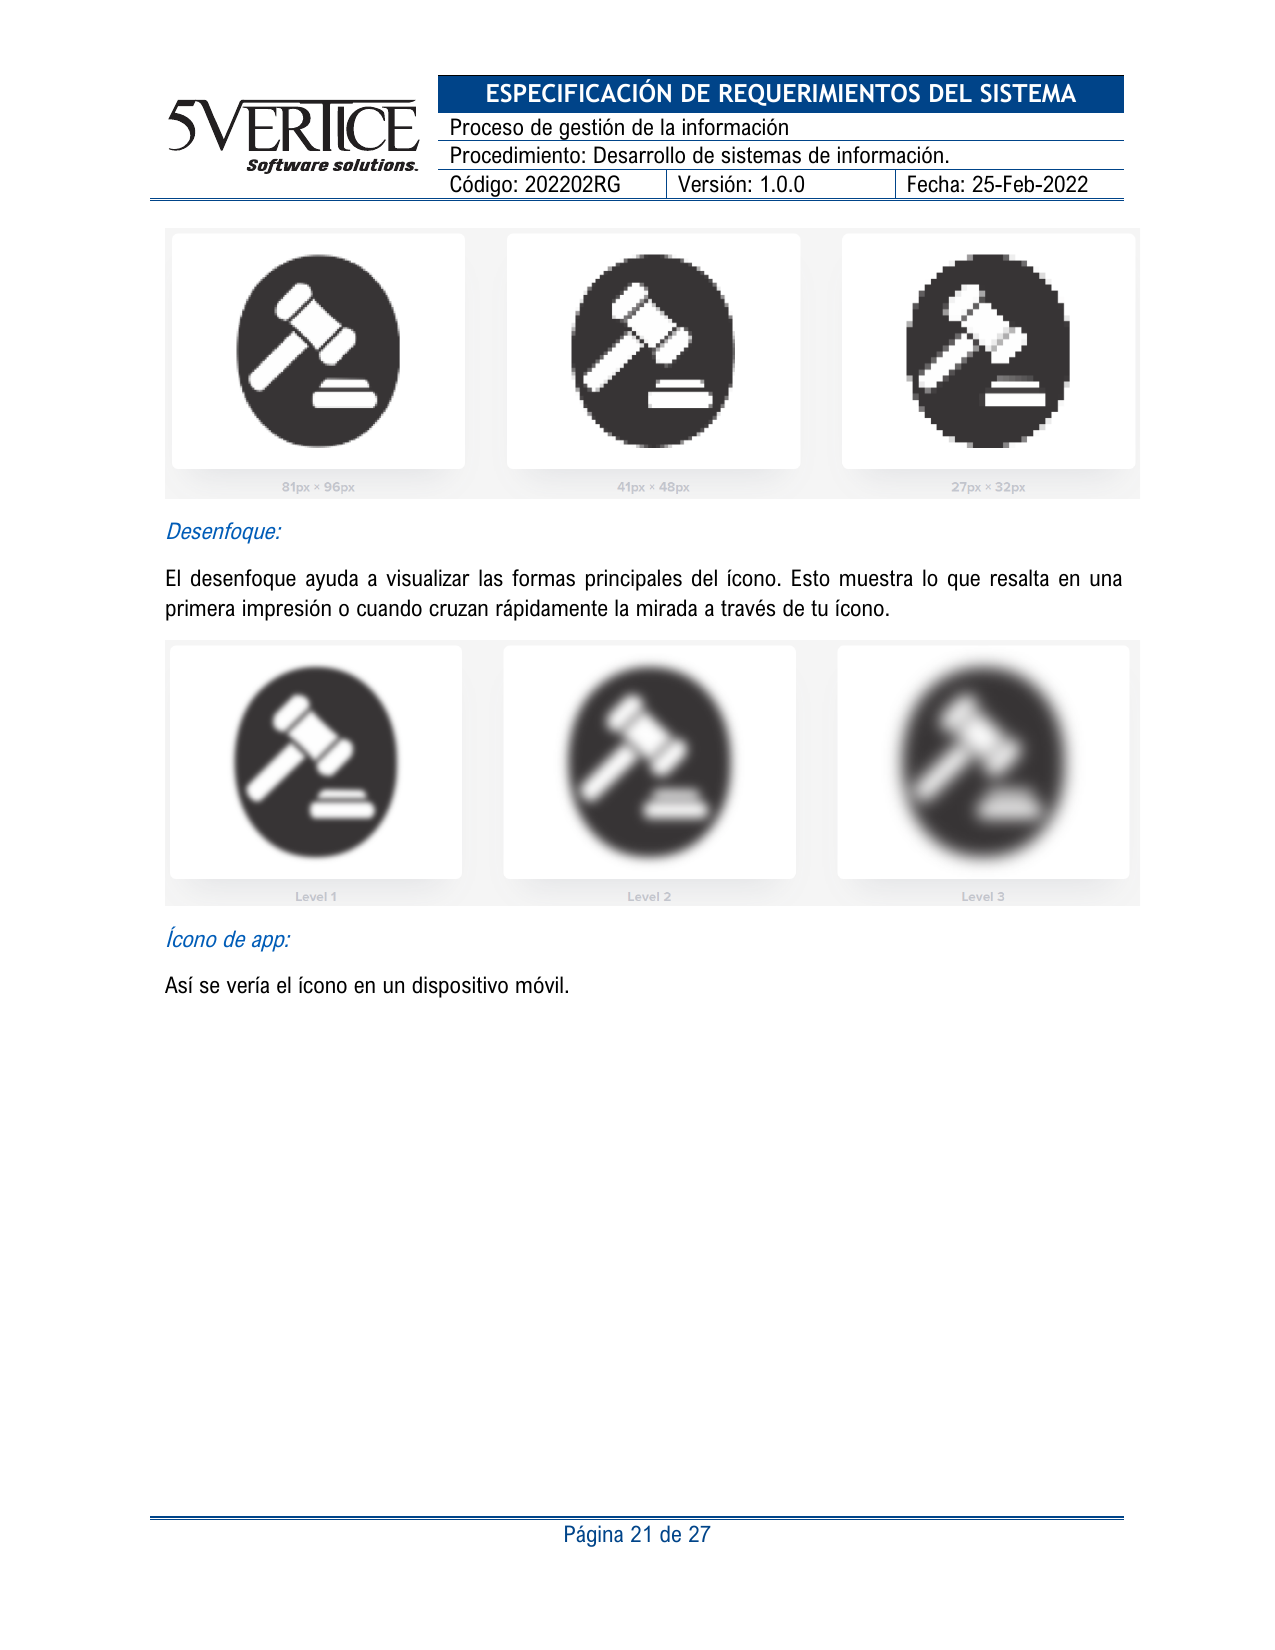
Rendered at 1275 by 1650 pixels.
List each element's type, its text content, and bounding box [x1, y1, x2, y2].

picture [165, 228, 1141, 499]
text Así se vería el ícono en un dispositivo móvil. [165, 971, 1125, 999]
picture [165, 640, 1141, 906]
text El desenfoque ayuda a visualizar las formas principales del ícono. Esto muestra lo que resalta en una primera impresión o cuando cruzan rápidamente la mirada a través de tu ícono. [165, 564, 1125, 621]
text Desenfoque: [165, 517, 1125, 545]
text Ícono de app: [165, 925, 1125, 953]
